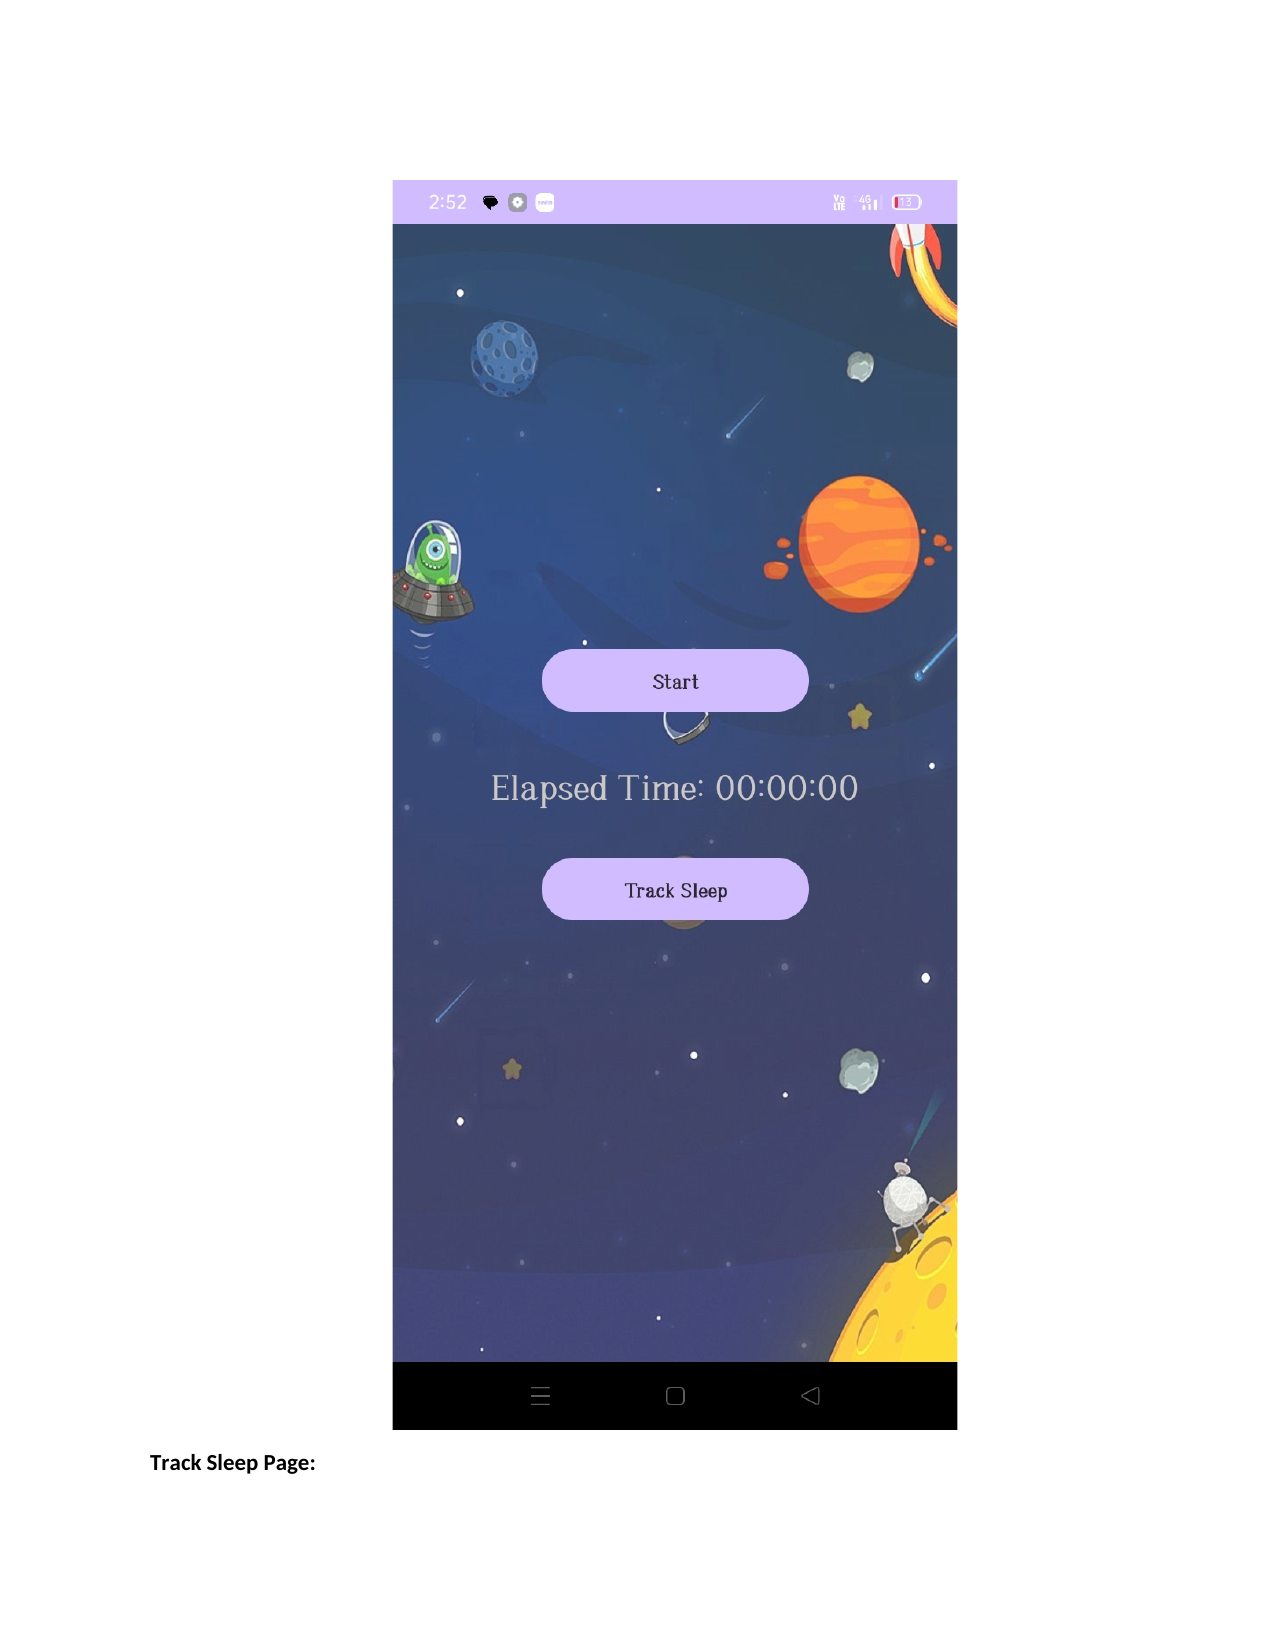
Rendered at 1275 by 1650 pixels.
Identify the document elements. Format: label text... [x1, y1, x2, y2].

text Track Sleep Page: [150, 1448, 1125, 1476]
picture [392, 180, 958, 1430]
